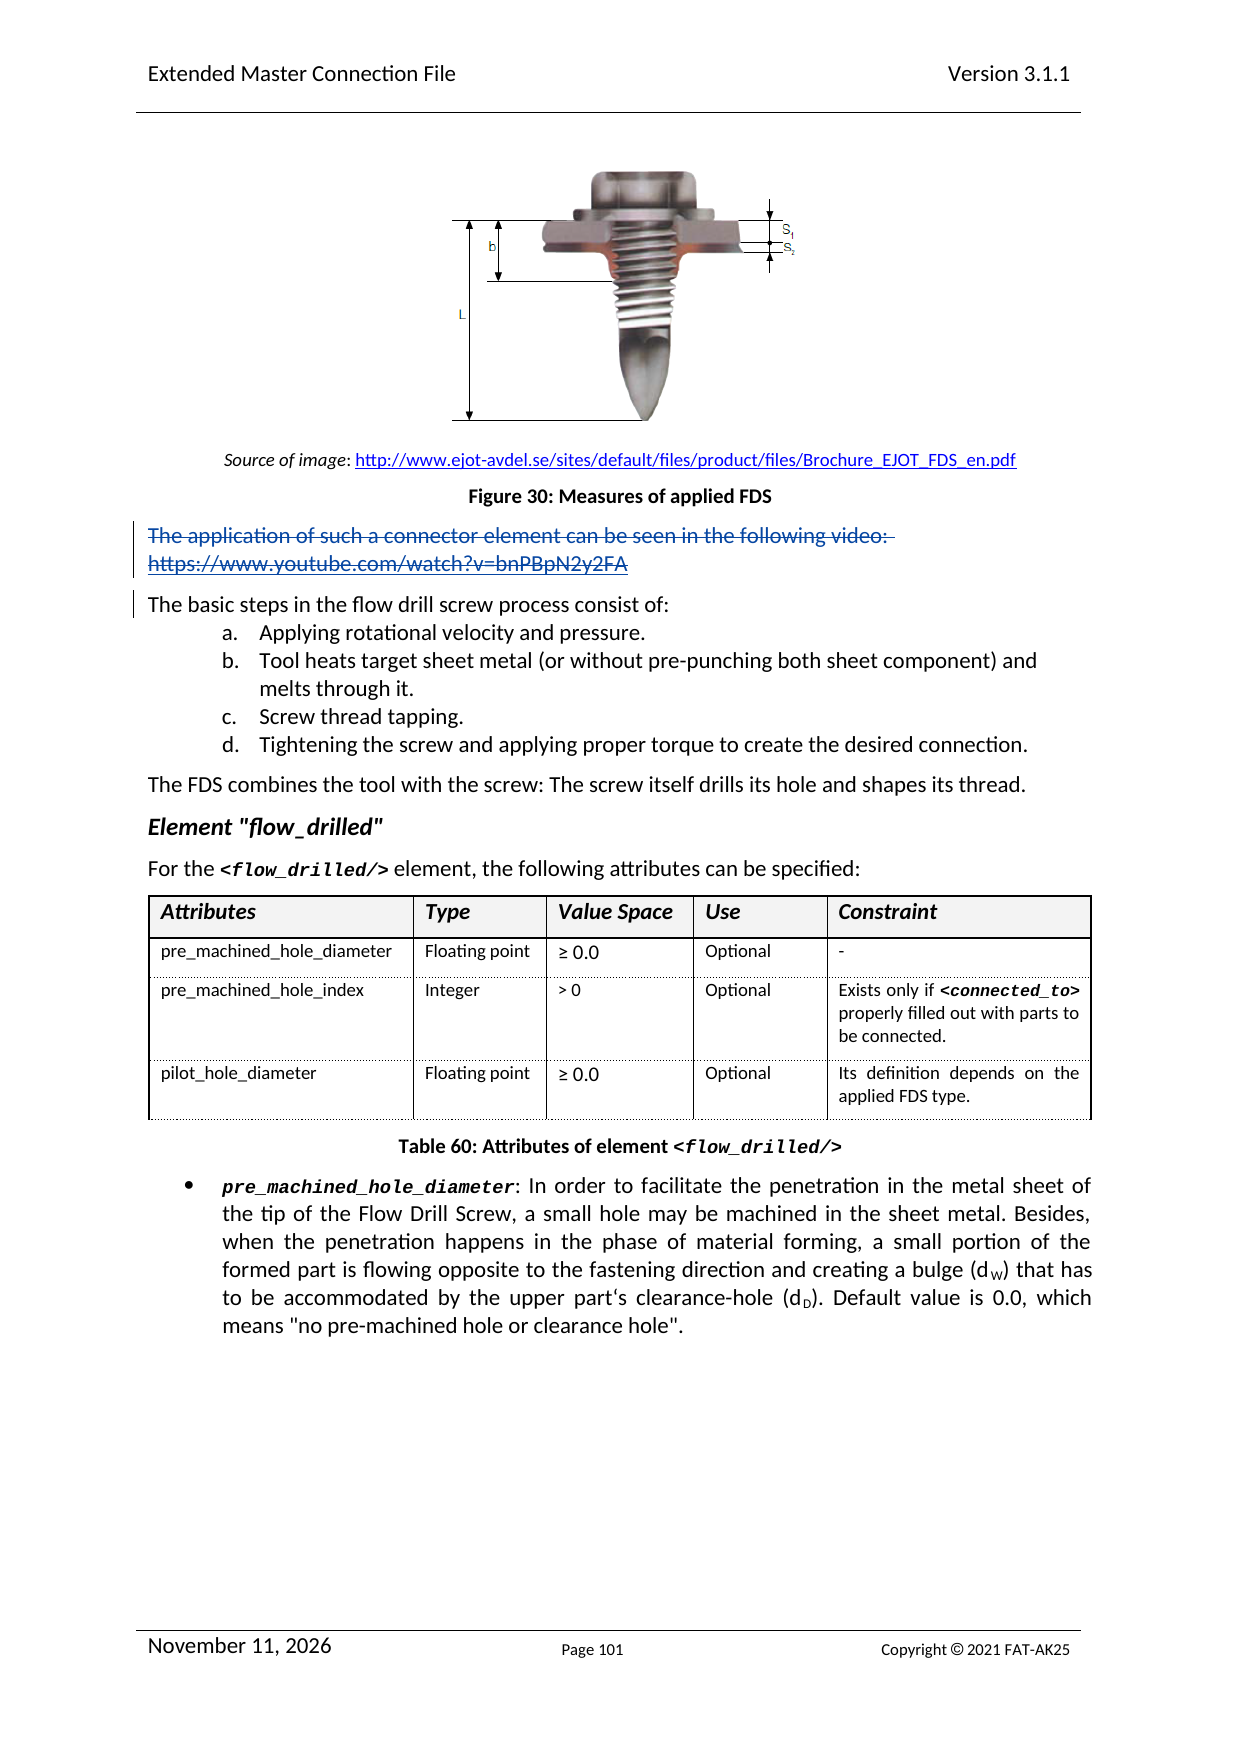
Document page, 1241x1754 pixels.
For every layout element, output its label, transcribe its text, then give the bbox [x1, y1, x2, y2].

text Table 60: Attributes of element <flow_drilled/> [148, 1133, 1092, 1159]
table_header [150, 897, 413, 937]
list Screw thread tapping. [222, 702, 1092, 730]
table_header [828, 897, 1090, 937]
text Figure 30: Measures of applied FDS [148, 483, 1092, 509]
list Tightening the screw and applying proper torque to create the desired connection. [222, 730, 1092, 758]
subtitle Element "flow_drilled" [148, 811, 1092, 842]
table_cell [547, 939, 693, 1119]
list Applying rotational velocity and pressure. [222, 618, 1092, 646]
picture [437, 153, 803, 436]
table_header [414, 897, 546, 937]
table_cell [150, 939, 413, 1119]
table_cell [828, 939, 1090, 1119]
text The basic steps in the flow drill screw process consist of: [148, 590, 1092, 618]
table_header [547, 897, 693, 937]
text Source of image: http://www.ejot-avdel.se/sites/default/files/product/files/Brochure_EJOT_FDS_en.pdf [148, 448, 1092, 471]
list pre_machined_hole_diameter: In order to facilitate the penetration in the metal sheet of the tip of the Flow Drill Screw, a small hole may be machined in the sheet metal. Besides, when the penetration happens in the phase of material forming, a small portion of the formed part is flowing opposite to the fastening direction and creating a bulge (dW) that has to be accommodated by the upper part‘s clearance-hole (dD). Default value is 0.0, which means "no pre-machined hole or clearance hole". [185, 1171, 1092, 1339]
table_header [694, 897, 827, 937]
list Tool heats target sheet metal (or without pre-punching both sheet component) and melts through it. [222, 646, 1092, 702]
text The FDS combines the tool with the screw: The screw itself drills its hole and shapes its thread. [148, 771, 1092, 799]
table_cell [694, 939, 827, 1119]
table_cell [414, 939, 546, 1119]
text For the <flow_drilled/> element, the following attributes can be specified: [148, 854, 1092, 882]
